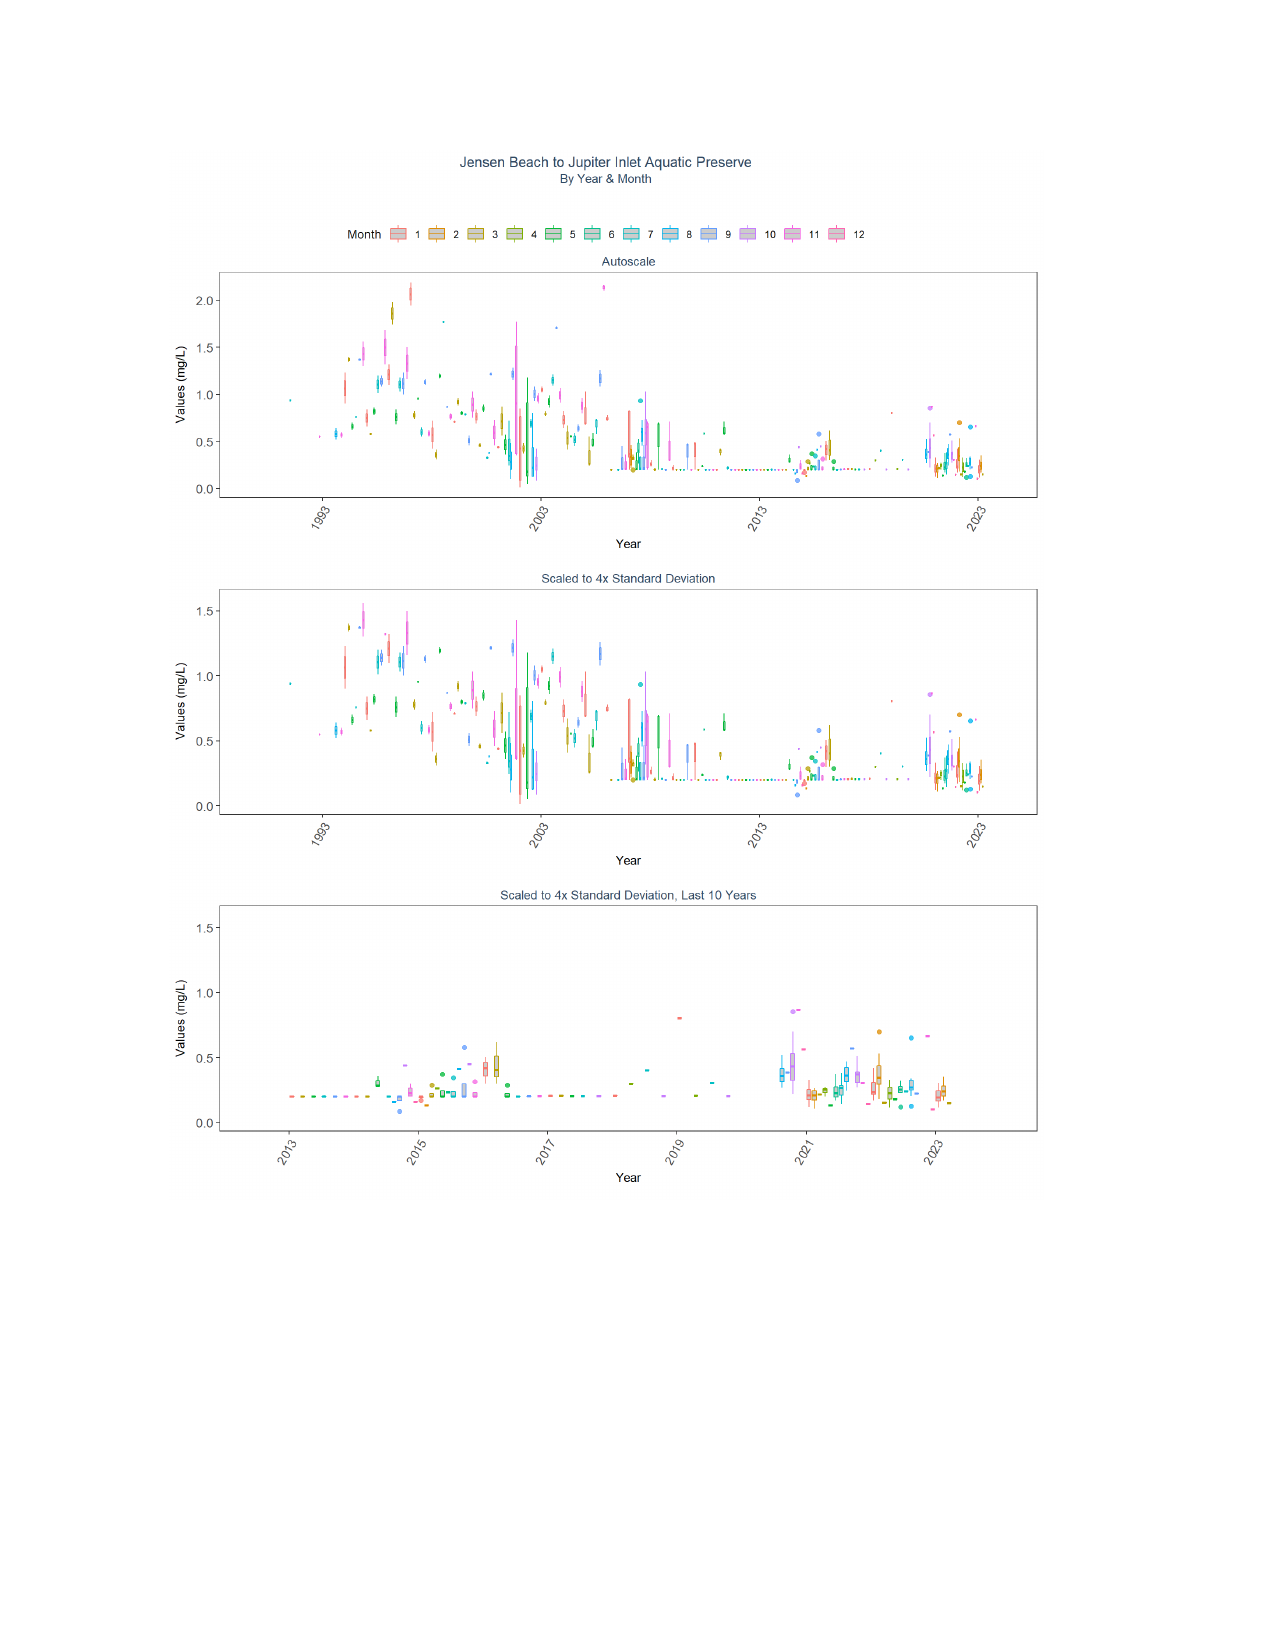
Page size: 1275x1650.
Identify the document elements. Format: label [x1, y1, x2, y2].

picture [168, 150, 1044, 1200]
